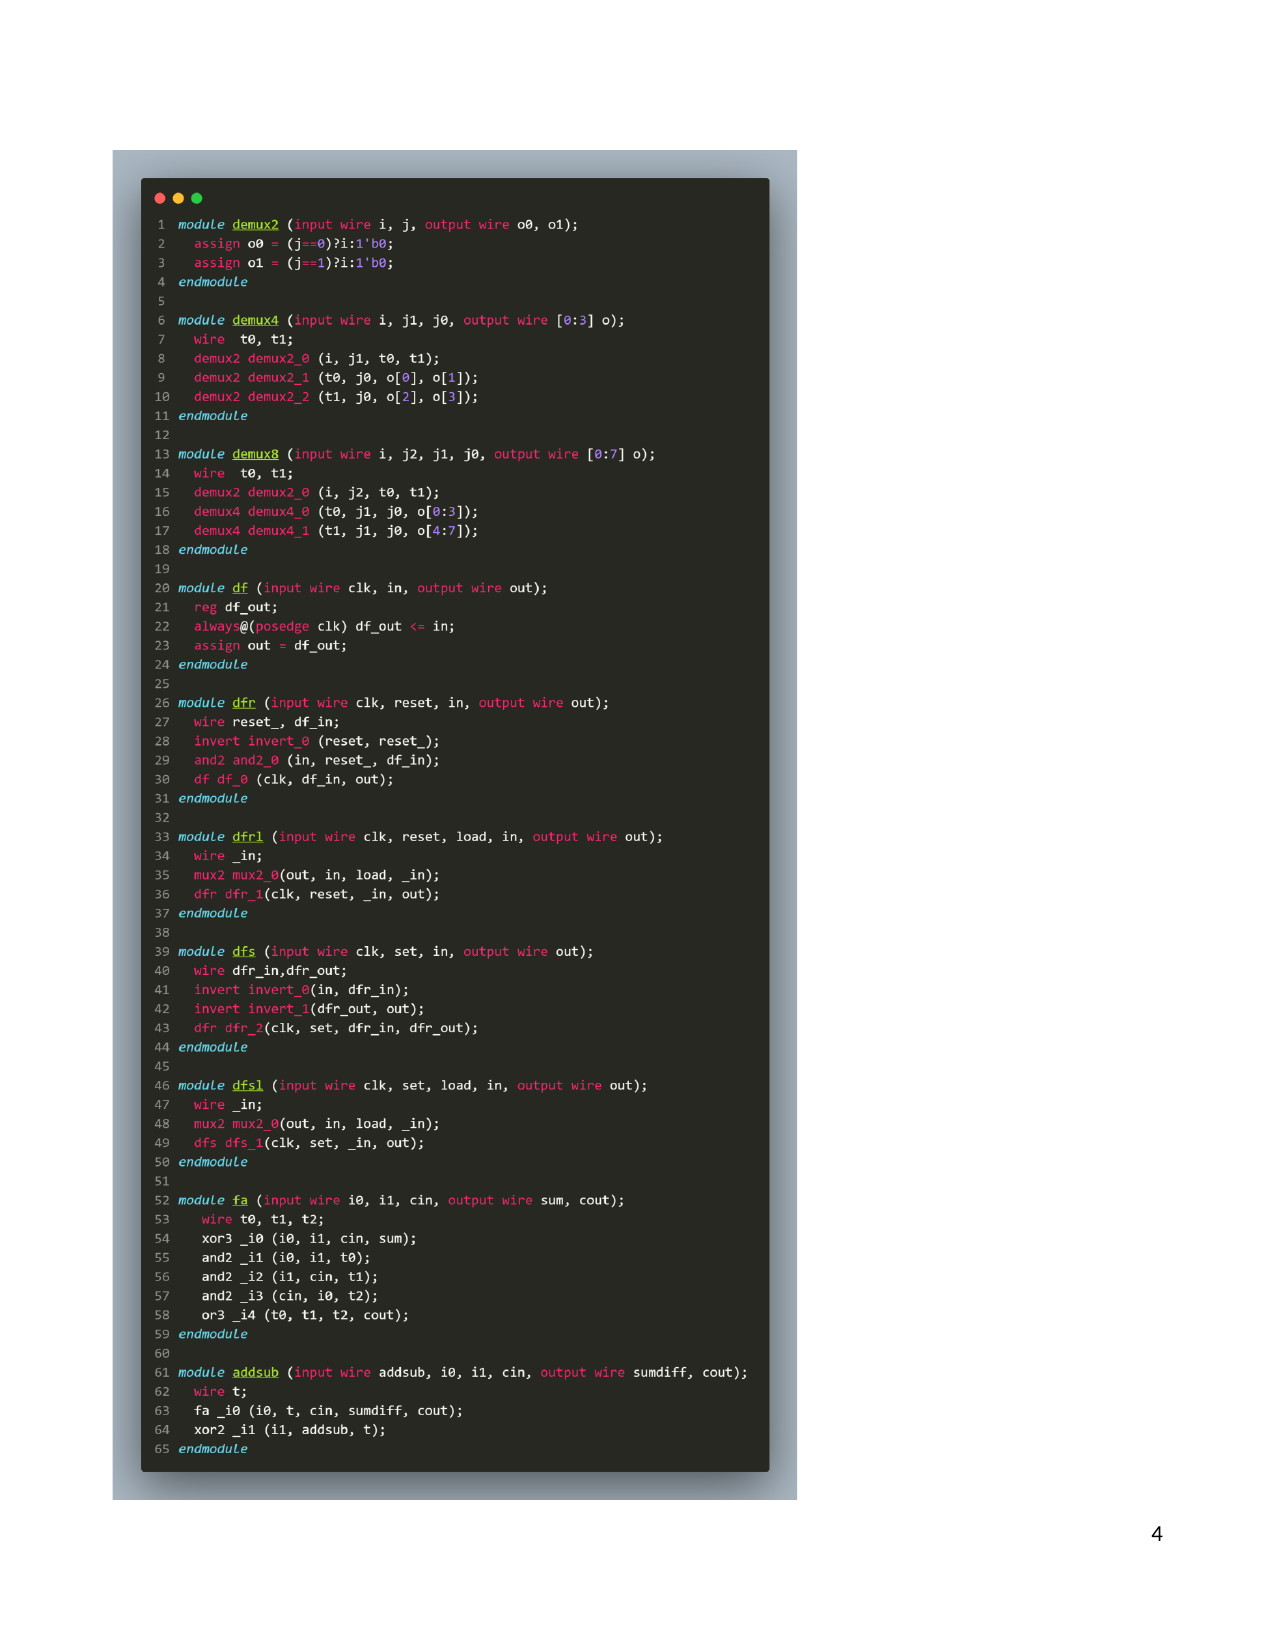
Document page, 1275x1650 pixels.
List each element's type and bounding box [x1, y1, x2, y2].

picture [112, 150, 798, 1500]
